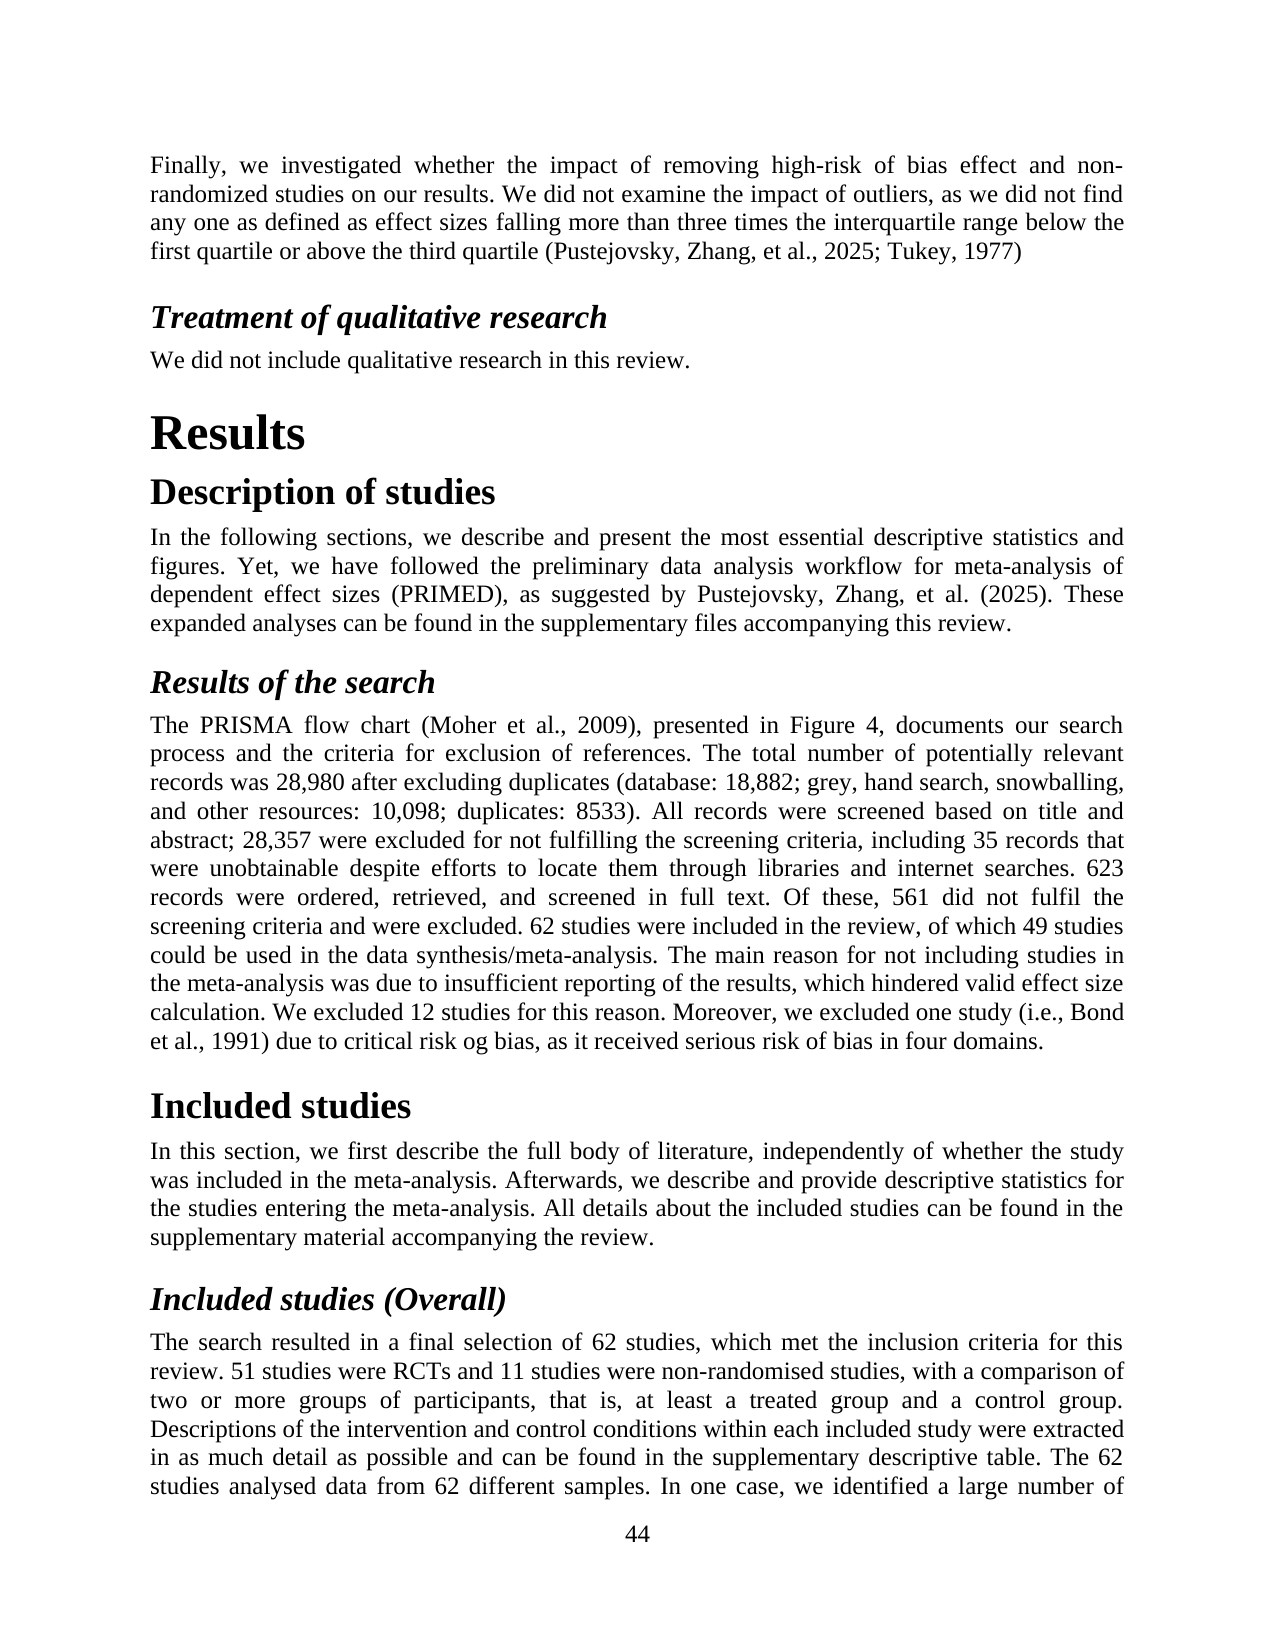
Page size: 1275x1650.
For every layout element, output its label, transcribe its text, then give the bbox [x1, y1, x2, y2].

subtitle Included studies (Overall) [150, 1280, 1125, 1318]
subtitle Treatment of qualitative research [150, 297, 1125, 336]
text In the following sections, we describe and present the most essential descriptive statistics and figures. Yet, we have followed the preliminary data analysis workflow for meta-analysis of dependent effect sizes (PRIMED), as suggested by Pustejovsky, Zhang, et al. (2025). These expanded analyses can be found in the supplementary files accompanying this review. [150, 522, 1125, 637]
text Finally, we investigated whether the impact of removing high-risk of bias effect and non-randomized studies on our results. We did not examine the impact of outliers, as we did not find any one as defined as effect sizes falling more than three times the interquartile range below the first quartile or above the third quartile (Pustejovsky, Zhang, et al., 2025; Tukey, 1977) [150, 150, 1125, 265]
subtitle Results of the search [150, 662, 1125, 700]
subtitle Included studies [150, 1083, 1125, 1127]
text The PRISMA flow chart (Moher et al., 2009), presented in Figure 4, documents our search process and the criteria for exclusion of references. The total number of potentially relevant records was 28,980 after excluding duplicates (database: 18,882; grey, hand search, snowballing, and other resources: 10,098; duplicates: 8533). All records were screened based on title and abstract; 28,357 were excluded for not fulfilling the screening criteria, including 35 records that were unobtainable despite efforts to locate them through libraries and internet searches. 623 records were ordered, retrieved, and screened in full text. Of these, 561 did not fulfil the screening criteria and were excluded. 62 studies were included in the review, of which 49 studies could be used in the data synthesis/meta-analysis. The main reason for not including studies in the meta-analysis was due to insufficient reporting of the results, which hindered valid effect size calculation. We excluded 12 studies for this reason. Moreover, we excluded one study (i.e., Bond et al., 1991) due to critical risk og bias, as it received serious risk of bias in four domains. [150, 710, 1125, 1055]
subtitle Results [150, 403, 1125, 460]
subtitle Description of studies [150, 469, 1125, 513]
text In this section, we first describe the full body of literature, independently of whether the study was included in the meta-analysis. Afterwards, we describe and provide descriptive statistics for the studies entering the meta-analysis. All details about the included studies can be found in the supplementary material accompanying the review. [150, 1136, 1125, 1251]
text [150, 1327, 1125, 1500]
text We did not include qualitative research in this review. [150, 345, 1125, 374]
